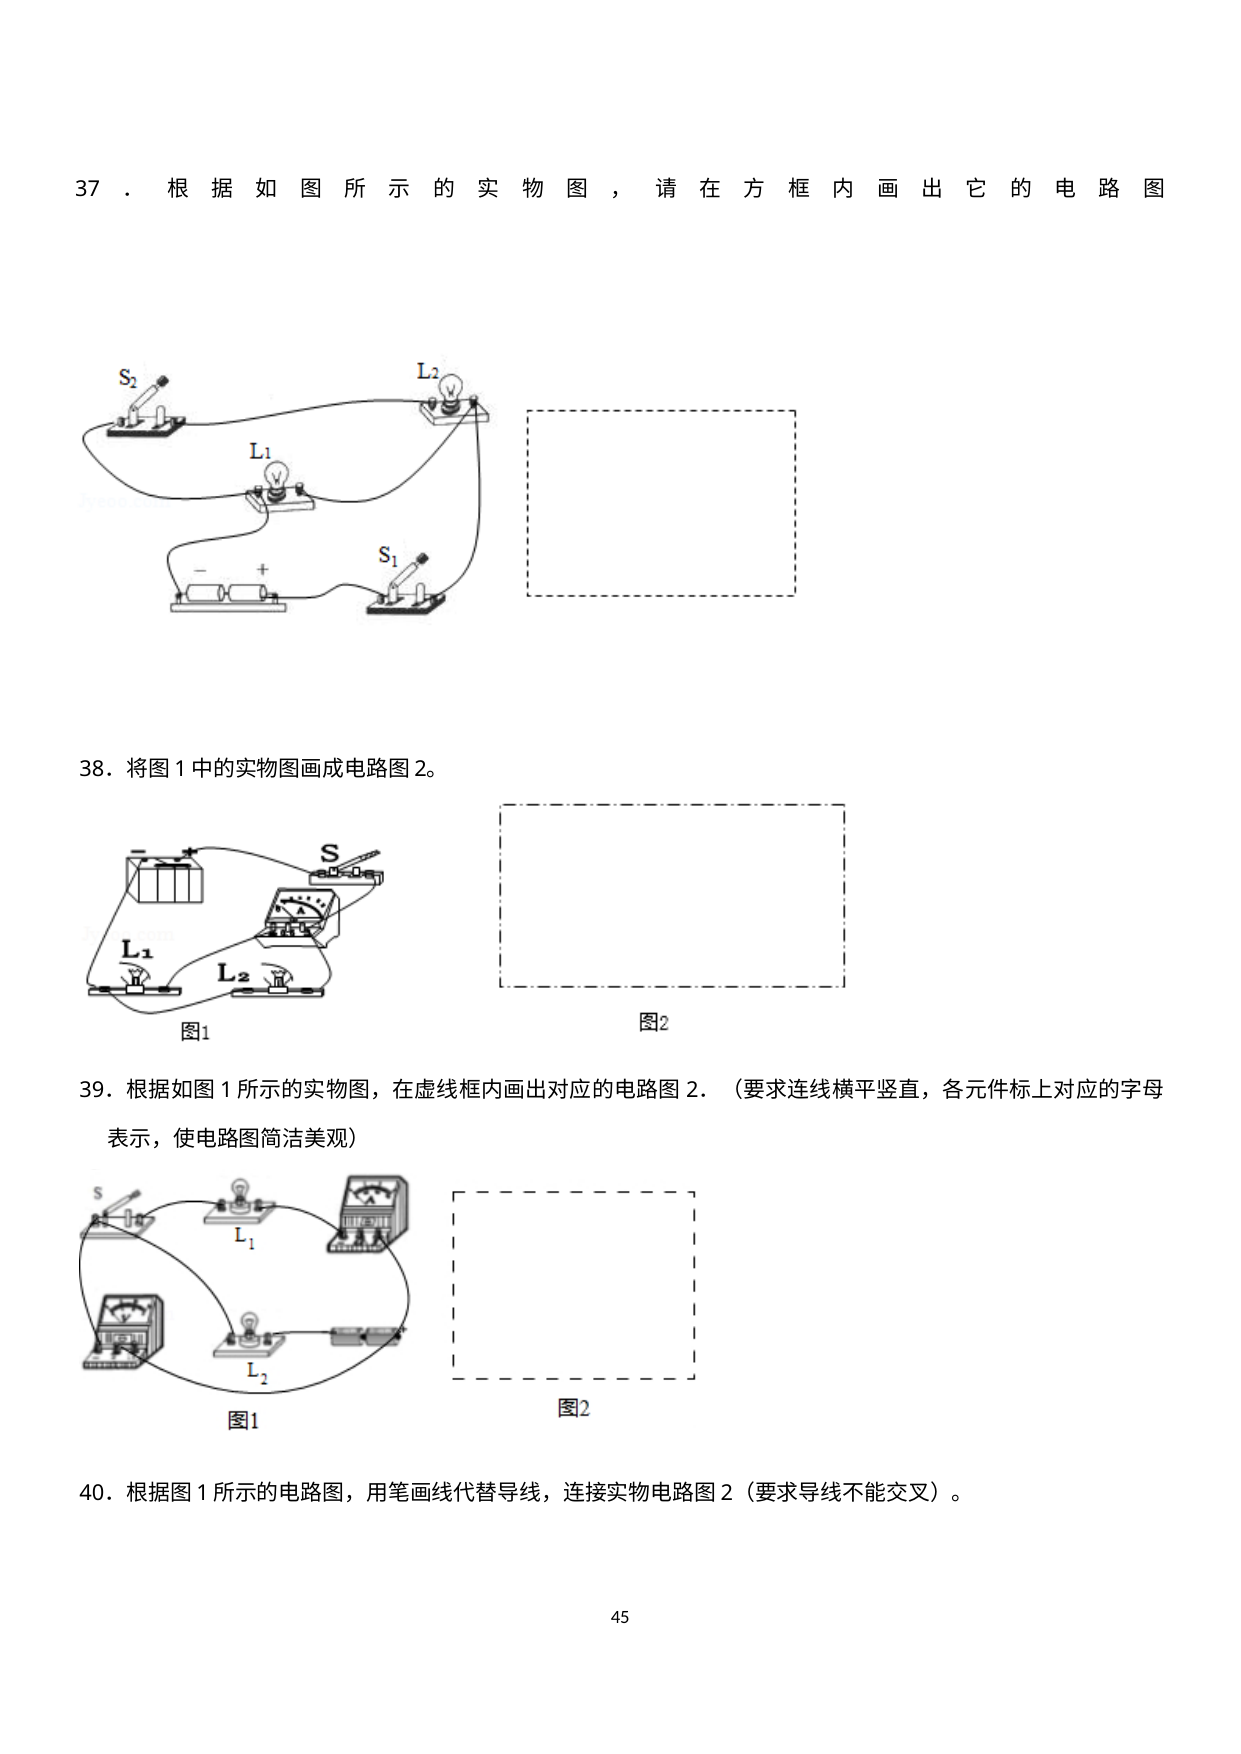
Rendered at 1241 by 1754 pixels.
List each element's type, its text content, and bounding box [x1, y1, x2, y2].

text 39．根据如图1所示的实物图，在虚线框内画出对应的电路图2．（要求连线横平竖直，各元件标上对应的字母表示，使电路图简洁美观） [79, 1072, 1165, 1153]
text 40．根据图1所示的电路图，用笔画线代替导线，连接实物电路图2（要求导线不能交叉）。 [79, 1475, 1165, 1507]
picture [79, 798, 850, 1046]
picture [79, 1169, 700, 1435]
picture [75, 349, 800, 630]
text 38．将图1中的实物图画成电路图2。 [79, 750, 1165, 783]
